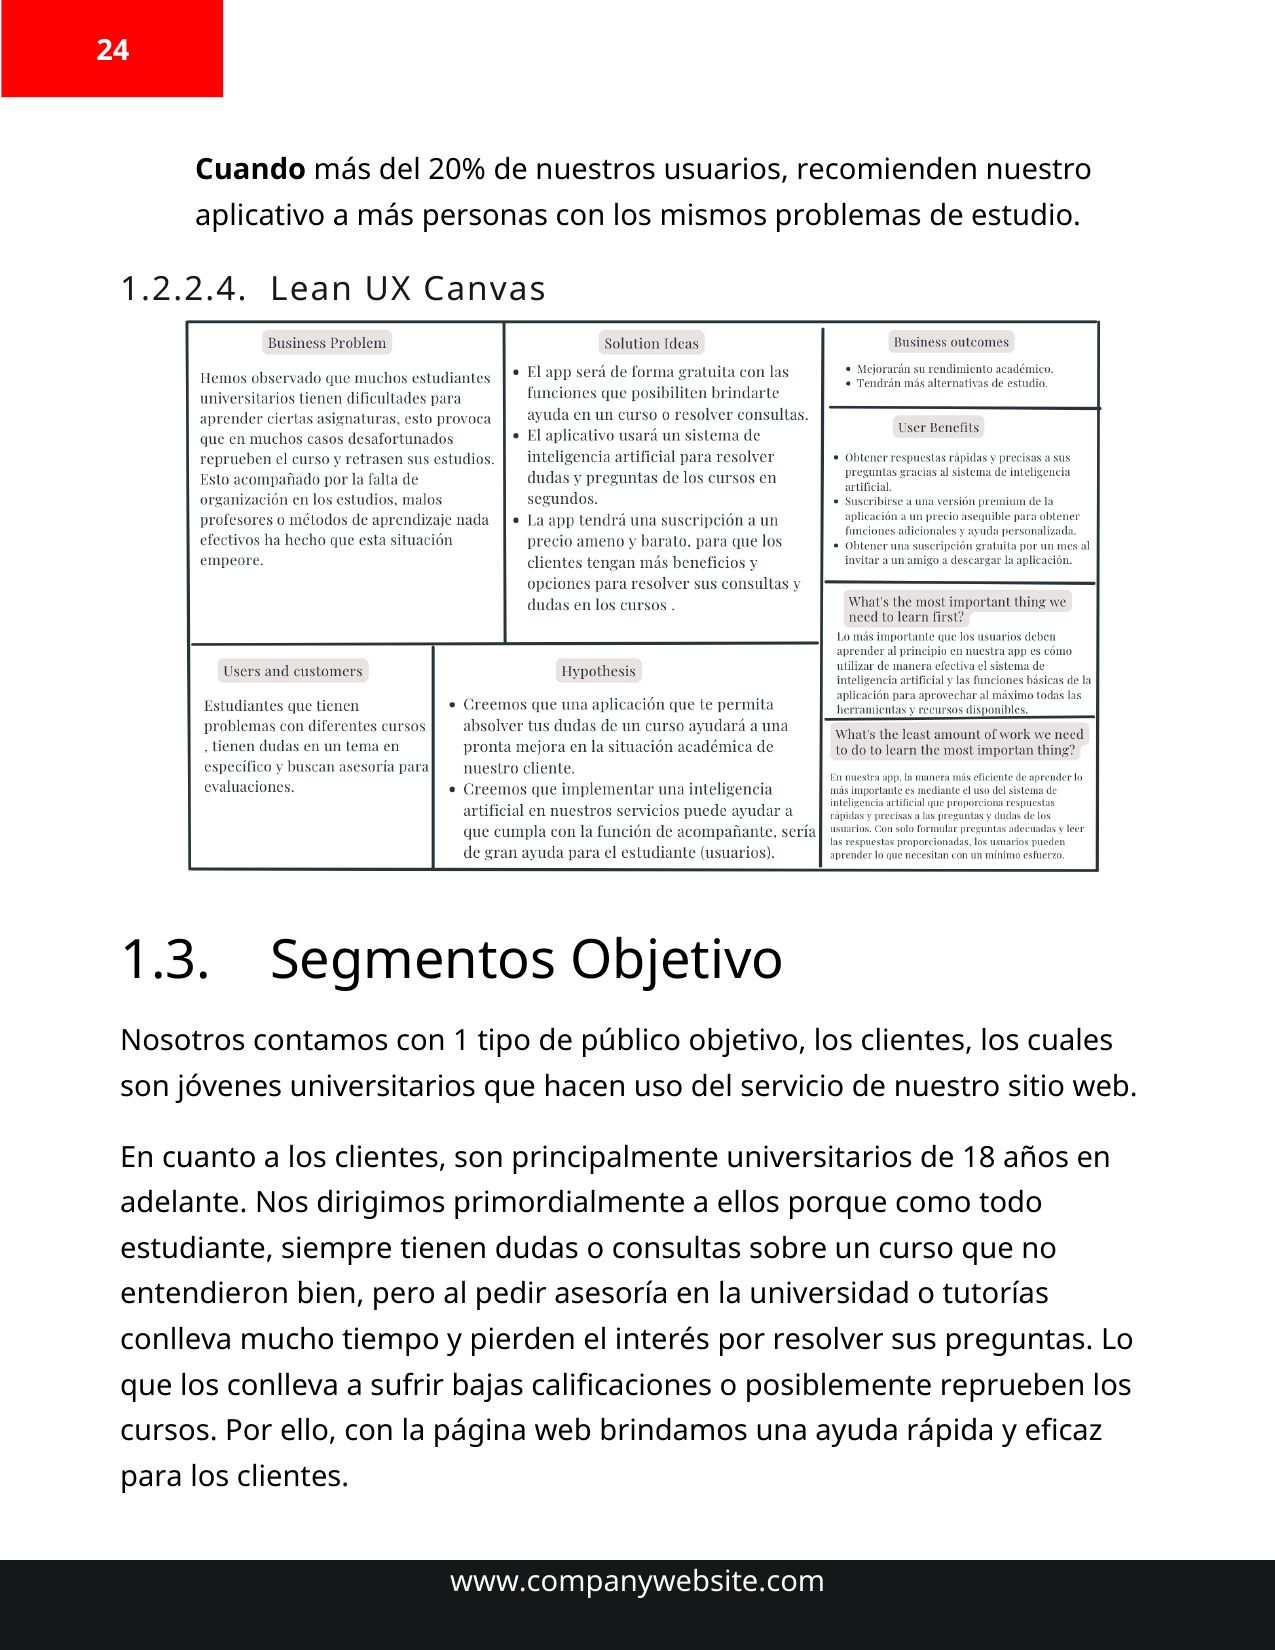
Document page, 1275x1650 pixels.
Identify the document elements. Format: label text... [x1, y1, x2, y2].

text En cuanto a los clientes, son principalmente universitarios de 18 años en adelante. Nos dirigimos primordialmente a ellos porque como todo estudiante, siempre tienen dudas o consultas sobre un curso que no entendieron bien, pero al pedir asesoría en la universidad o tutorías conlleva mucho tiempo y pierden el interés por resolver sus preguntas. Lo que los conlleva a sufrir bajas calificaciones o posiblemente reprueben los cursos. Por ello, con la página web brindamos una ayuda rápida y eficaz para los clientes. [120, 1136, 1155, 1495]
subtitle Lean UX Canvas [120, 264, 1155, 310]
picture [167, 313, 1108, 890]
subtitle Segmentos Objetivo [120, 921, 1155, 994]
text Cuando más del 20% de nuestros usuarios, recomienden nuestro aplicativo a más personas con los mismos problemas de estudio. [195, 148, 1155, 233]
text Nosotros contamos con 1 tipo de público objetivo, los clientes, los cuales son jóvenes universitarios que hacen uso del servicio de nuestro sitio web. [120, 1019, 1155, 1105]
